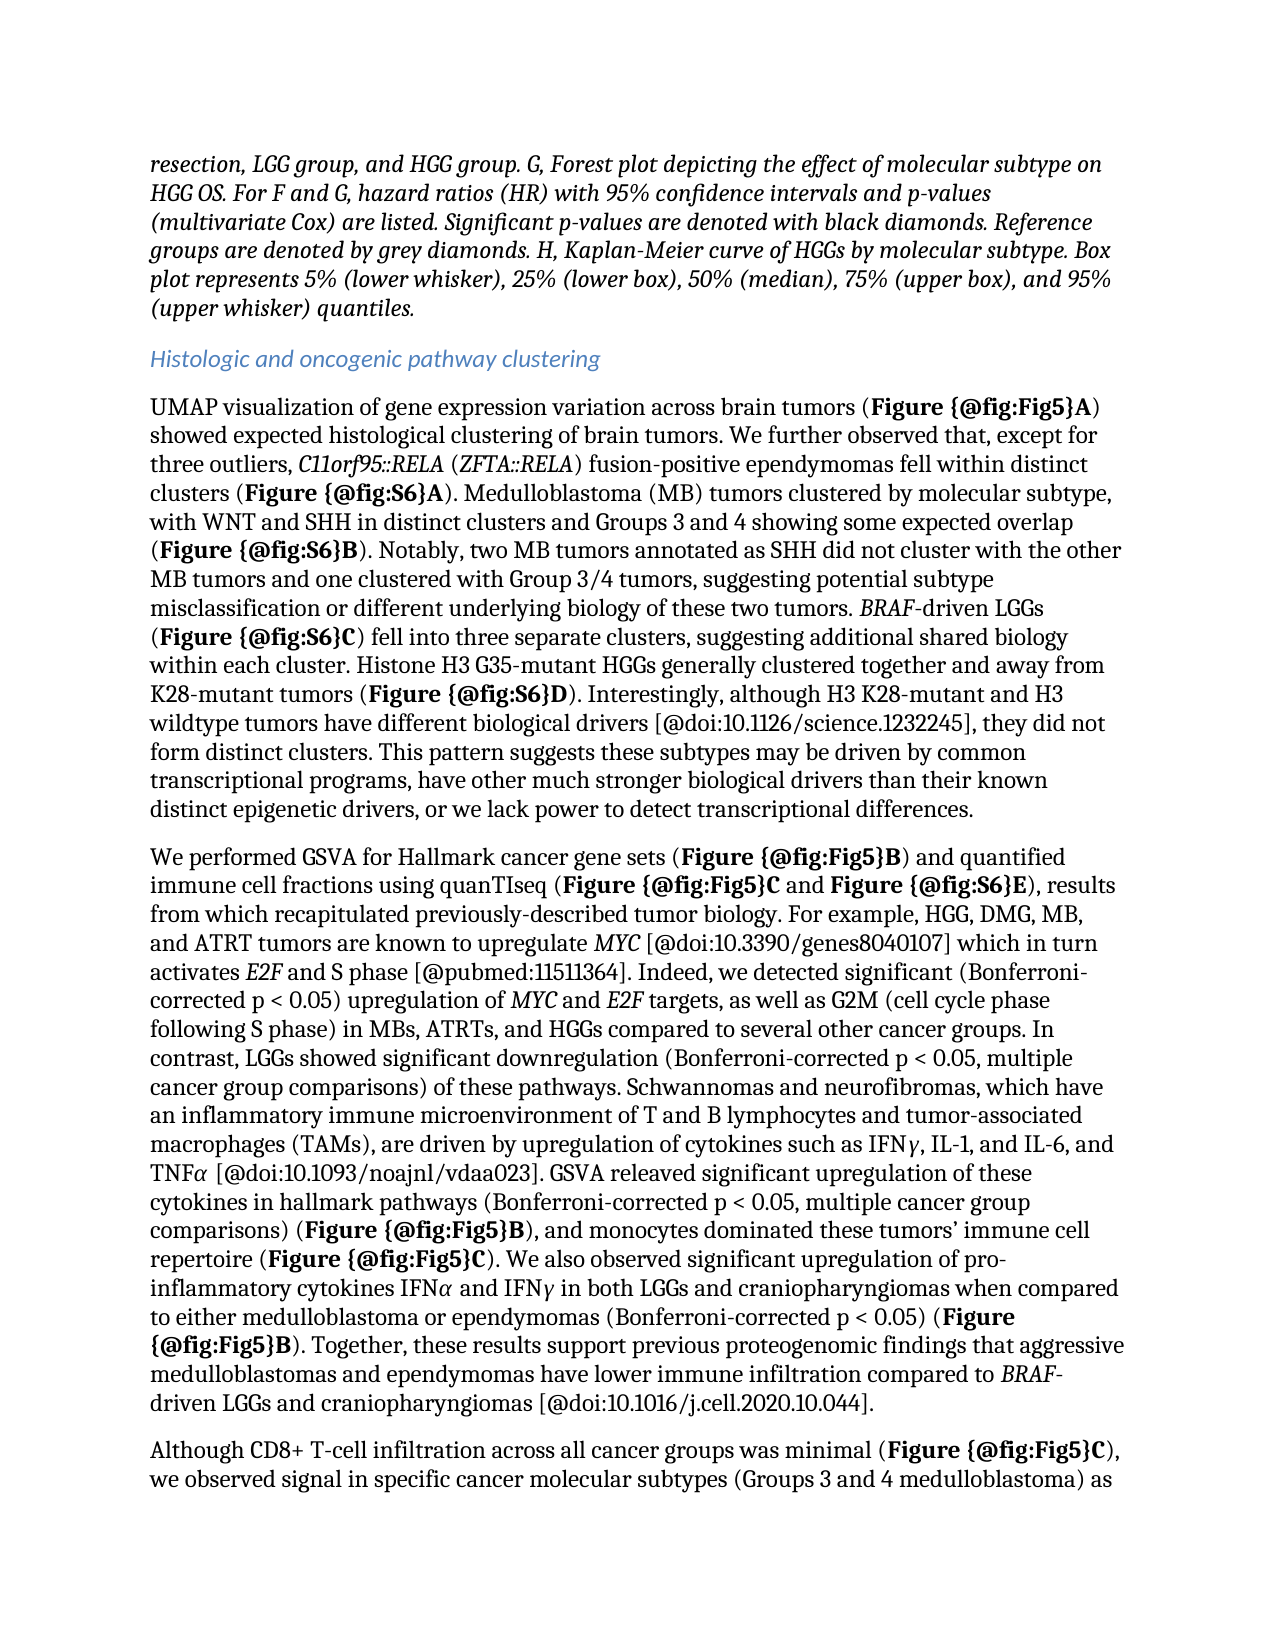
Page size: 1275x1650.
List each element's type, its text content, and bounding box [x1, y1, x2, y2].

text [150, 1436, 1125, 1494]
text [150, 150, 1125, 322]
text UMAP visualization of gene expression variation across brain tumors (Figure {@fig:Fig5}A) showed expected histological clustering of brain tumors. We further observed that, except for three outliers, C11orf95::RELA (ZFTA::RELA) fusion-positive ependymomas fell within distinct clusters (Figure {@fig:S6}A). Medulloblastoma (MB) tumors clustered by molecular subtype, with WNT and SHH in distinct clusters and Groups 3 and 4 showing some expected overlap (Figure {@fig:S6}B). Notably, two MB tumors annotated as SHH did not cluster with the other MB tumors and one clustered with Group 3/4 tumors, suggesting potential subtype misclassification or different underlying biology of these two tumors. BRAF-driven LGGs (Figure {@fig:S6}C) fell into three separate clusters, suggesting additional shared biology within each cluster. Histone H3 G35-mutant HGGs generally clustered together and away from K28-mutant tumors (Figure {@fig:S6}D). Interestingly, although H3 K28-mutant and H3 wildtype tumors have different biological drivers [@doi:10.1126/science.1232245], they did not form distinct clusters. This pattern suggests these subtypes may be driven by common transcriptional programs, have other much stronger biological drivers than their known distinct epigenetic drivers, or we lack power to detect transcriptional differences. [150, 393, 1125, 824]
subtitle Histologic and oncogenic pathway clustering [150, 343, 1125, 374]
text We performed GSVA for Hallmark cancer gene sets (Figure {@fig:Fig5}B) and quantified immune cell fractions using quanTIseq (Figure {@fig:Fig5}C and Figure {@fig:S6}E), results from which recapitulated previously-described tumor biology. For example, HGG, DMG, MB, and ATRT tumors are known to upregulate MYC [@doi:10.3390/genes8040107] which in turn activates E2F and S phase [@pubmed:11511364]. Indeed, we detected significant (Bonferroni-corrected p < 0.05) upregulation of MYC and E2F targets, as well as G2M (cell cycle phase following S phase) in MBs, ATRTs, and HGGs compared to several other cancer groups. In contrast, LGGs showed significant downregulation (Bonferroni-corrected p < 0.05, multiple cancer group comparisons) of these pathways. Schwannomas and neurofibromas, which have an inflammatory immune microenvironment of T and B lymphocytes and tumor-associated macrophages (TAMs), are driven by upregulation of cytokines such as IFN, IL-1, and IL-6, and TNF [@doi:10.1093/noajnl/vdaa023]. GSVA releaved significant upregulation of these cytokines in hallmark pathways (Bonferroni-corrected p < 0.05, multiple cancer group comparisons) (Figure {@fig:Fig5}B), and monocytes dominated these tumors’ immune cell repertoire (Figure {@fig:Fig5}C). We also observed significant upregulation of pro-inflammatory cytokines IFN and IFN in both LGGs and craniopharyngiomas when compared to either medulloblastoma or ependymomas (Bonferroni-corrected p < 0.05) (Figure {@fig:Fig5}B). Together, these results support previous proteogenomic findings that aggressive medulloblastomas and ependymomas have lower immune infiltration compared to BRAF-driven LGGs and craniopharyngiomas [@doi:10.1016/j.cell.2020.10.044]. [150, 843, 1125, 1418]
